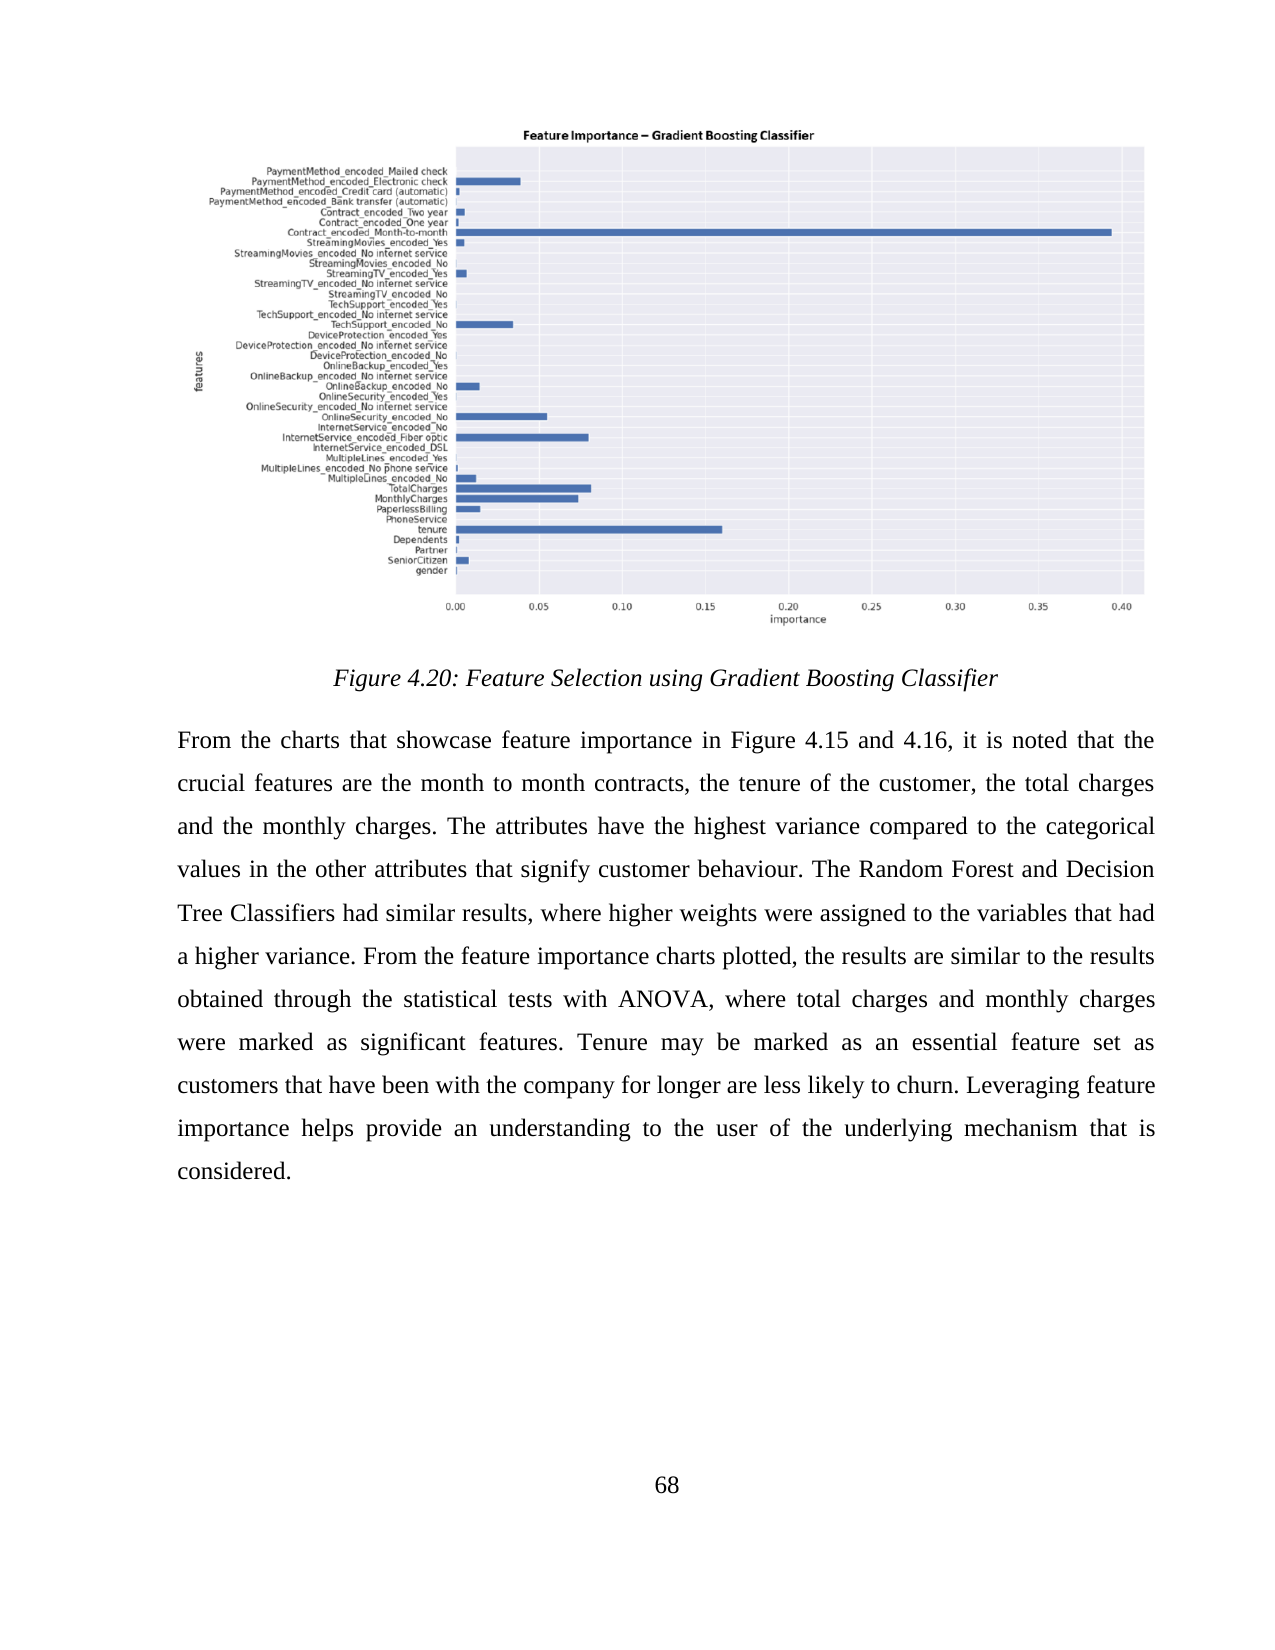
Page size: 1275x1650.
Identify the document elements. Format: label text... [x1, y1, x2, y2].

text From the charts that showcase feature importance in Figure 4.15 and 4.16, it is noted that the crucial features are the month to month contracts, the tenure of the customer, the total charges and the monthly charges. The attributes have the highest variance compared to the categorical values in the other attributes that signify customer behaviour. The Random Forest and Decision Tree Classifiers had similar results, where higher weights were assigned to the variables that had a higher variance. From the feature importance charts plotted, the results are similar to the results obtained through the statistical tests with ANOVA, where total charges and monthly charges were marked as significant features. Tenure may be marked as an essential feature set as customers that have been with the company for longer are less likely to churn. Leveraging feature importance helps provide an understanding to the user of the underlying mechanism that is considered. [177, 725, 1156, 1185]
picture [182, 121, 1152, 631]
